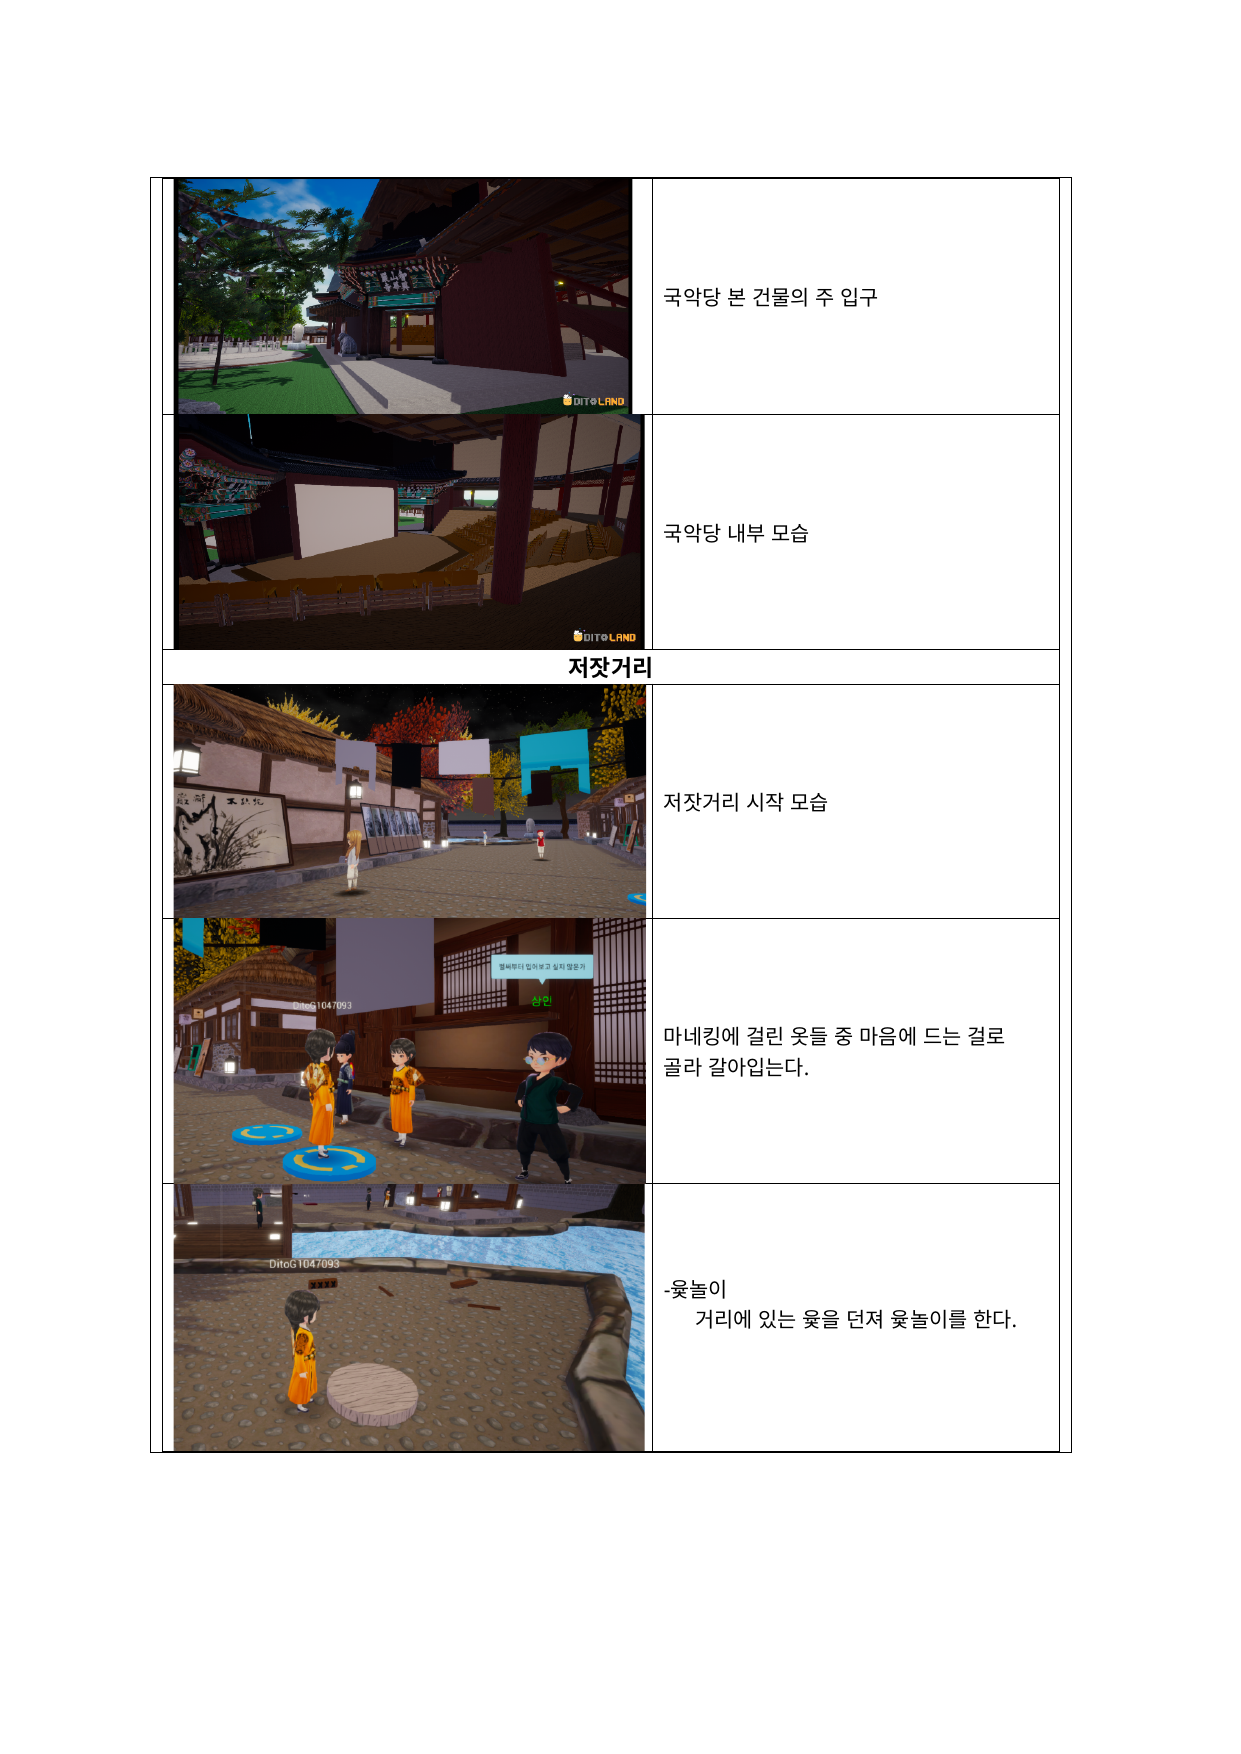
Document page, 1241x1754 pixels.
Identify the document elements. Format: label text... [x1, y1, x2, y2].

picture [173, 179, 645, 650]
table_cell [653, 1184, 1059, 1451]
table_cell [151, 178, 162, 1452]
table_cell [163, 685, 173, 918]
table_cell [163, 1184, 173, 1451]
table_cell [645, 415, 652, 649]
picture [173, 684, 647, 1451]
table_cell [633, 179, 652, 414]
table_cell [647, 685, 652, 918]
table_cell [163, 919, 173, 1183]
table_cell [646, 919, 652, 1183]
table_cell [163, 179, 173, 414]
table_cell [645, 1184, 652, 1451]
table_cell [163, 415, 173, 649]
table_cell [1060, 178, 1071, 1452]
